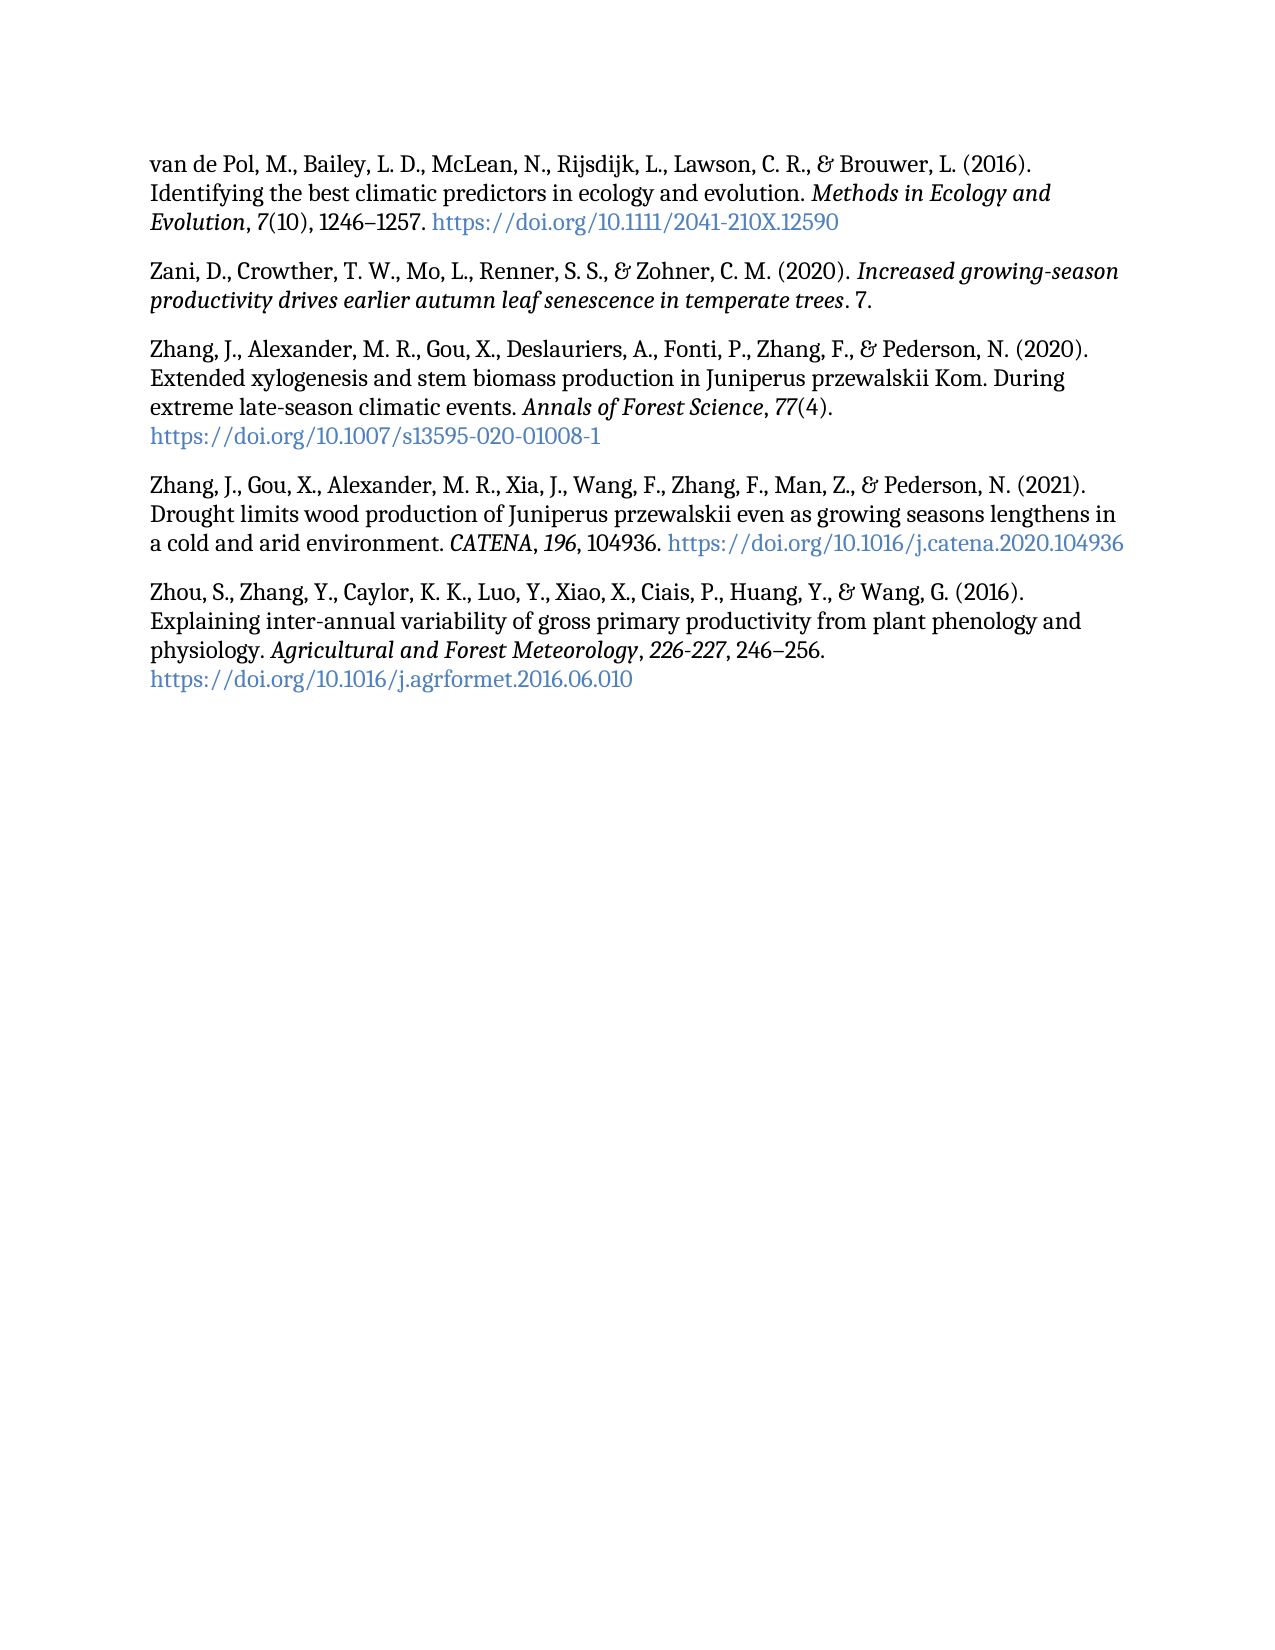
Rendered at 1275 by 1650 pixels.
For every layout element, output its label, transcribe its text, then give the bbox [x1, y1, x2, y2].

text van de Pol, M., Bailey, L. D., McLean, N., Rijsdijk, L., Lawson, C. R., & Brouwer, L. (2016). Identifying the best climatic predictors in ecology and evolution. Methods in Ecology and Evolution, 7(10), 1246–1257. https://doi.org/10.1111/2041-210X.12590 [150, 150, 1125, 236]
text Zani, D., Crowther, T. W., Mo, L., Renner, S. S., & Zohner, C. M. (2020). Increased growing-season productivity drives earlier autumn leaf senescence in temperate trees. 7. [150, 257, 1125, 314]
text Zhang, J., Alexander, M. R., Gou, X., Deslauriers, A., Fonti, P., Zhang, F., & Pederson, N. (2020). Extended xylogenesis and stem biomass production in Juniperus przewalskii Kom. During extreme late-season climatic events. Annals of Forest Science, 77(4). https://doi.org/10.1007/s13595-020-01008-1 [150, 335, 1125, 450]
text Zhou, S., Zhang, Y., Caylor, K. K., Luo, Y., Xiao, X., Ciais, P., Huang, Y., & Wang, G. (2016). Explaining inter-annual variability of gross primary productivity from plant phenology and physiology. Agricultural and Forest Meteorology, 226-227, 246–256. https://doi.org/10.1016/j.agrformet.2016.06.010 [150, 578, 1125, 693]
text Zhang, J., Gou, X., Alexander, M. R., Xia, J., Wang, F., Zhang, F., Man, Z., & Pederson, N. (2021). Drought limits wood production of Juniperus przewalskii even as growing seasons lengthens in a cold and arid environment. CATENA, 196, 104936. https://doi.org/10.1016/j.catena.2020.104936 [150, 471, 1125, 557]
